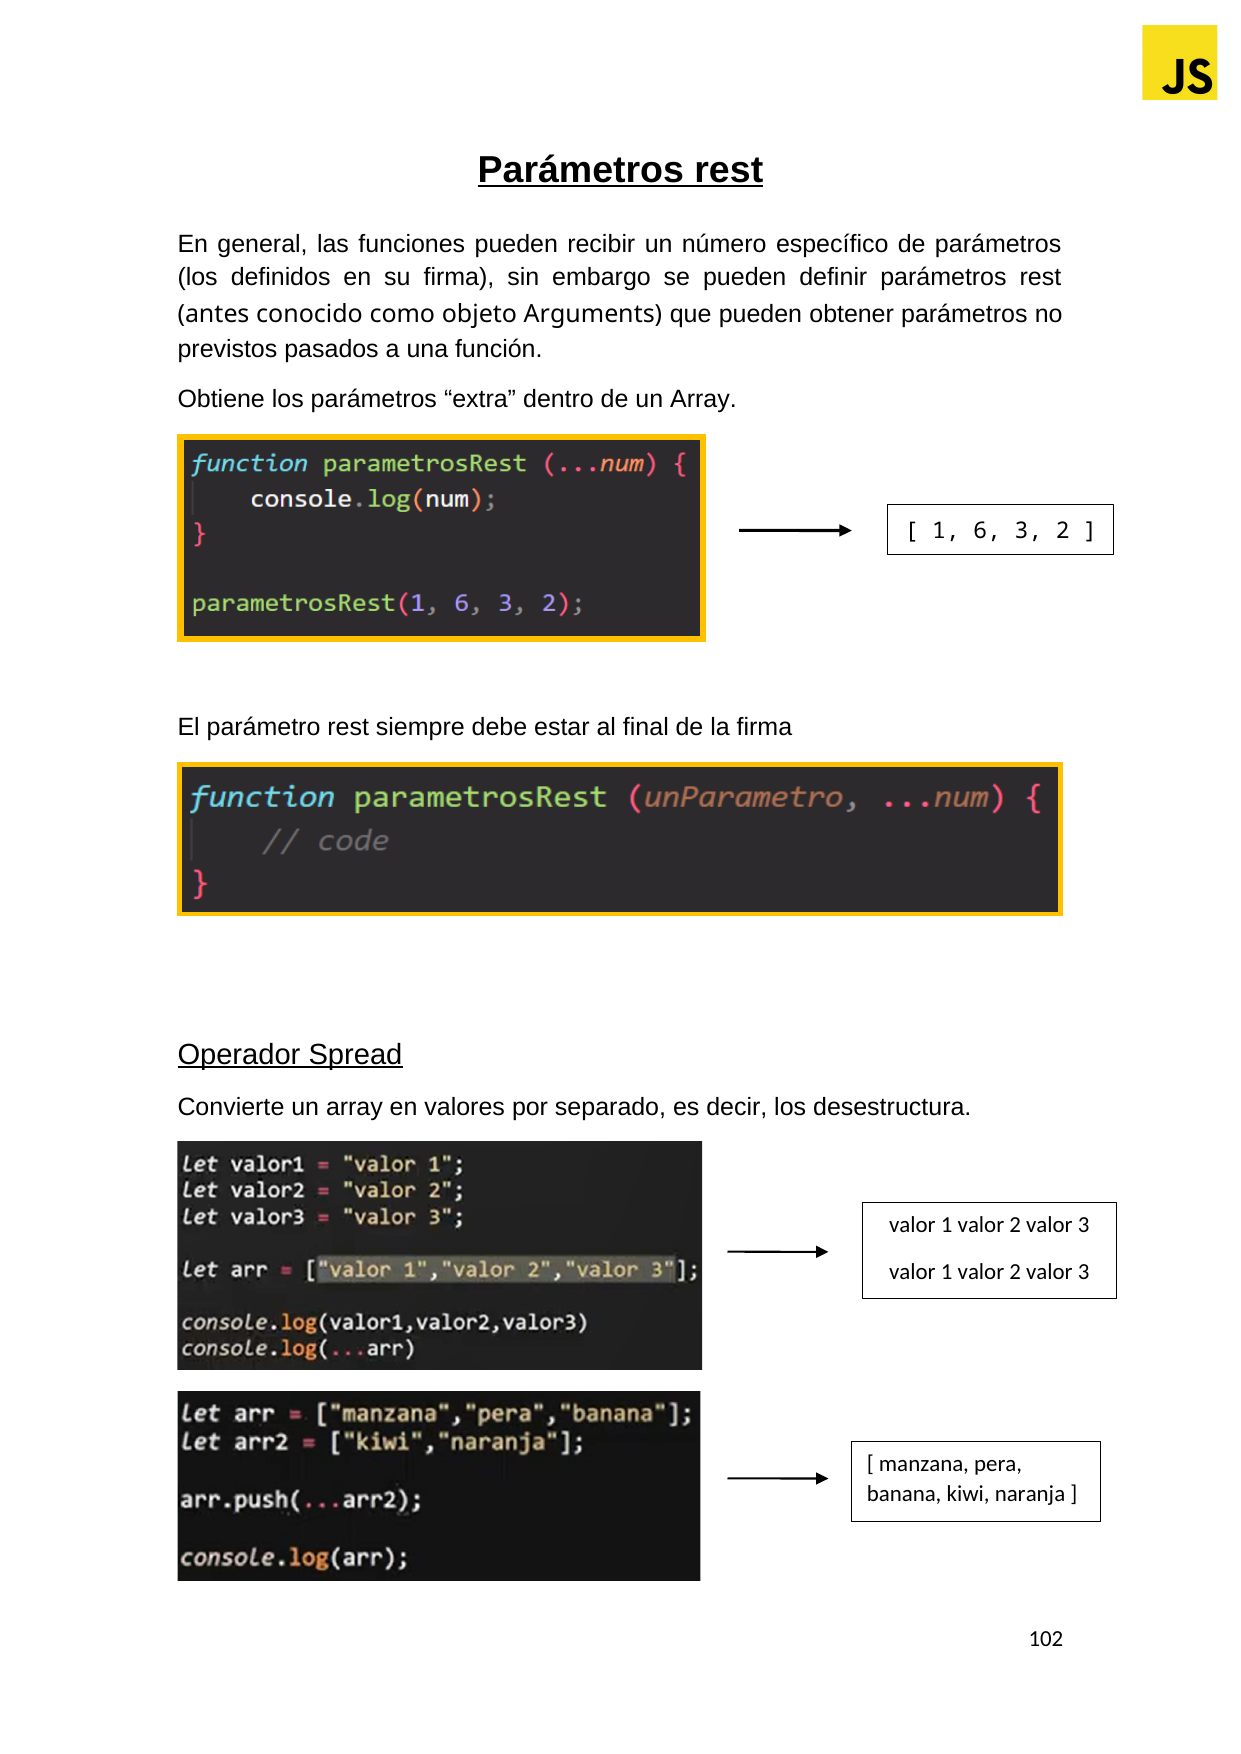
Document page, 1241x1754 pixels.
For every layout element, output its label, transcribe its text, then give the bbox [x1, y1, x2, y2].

picture [177, 1141, 703, 1370]
text Convierte un array en valores por separado, es decir, los desestructura. [177, 1092, 1063, 1121]
text Parámetros rest [177, 148, 1063, 191]
text Operador Spread [177, 1037, 1063, 1070]
picture [182, 767, 1058, 912]
text El parámetro rest siempre debe estar al final de la firma [177, 712, 1063, 741]
text En general, las funciones pueden recibir un número específico de parámetros (los definidos en su firma), sin embargo se pueden definir parámetros rest (antes conocido como objeto Arguments) que pueden obtener parámetros no previstos pasados a una función. [177, 229, 1063, 363]
picture [184, 440, 700, 636]
picture [177, 1391, 701, 1581]
text Obtiene los parámetros “extra” dentro de un Array. [177, 384, 1063, 413]
picture [1142, 25, 1218, 100]
